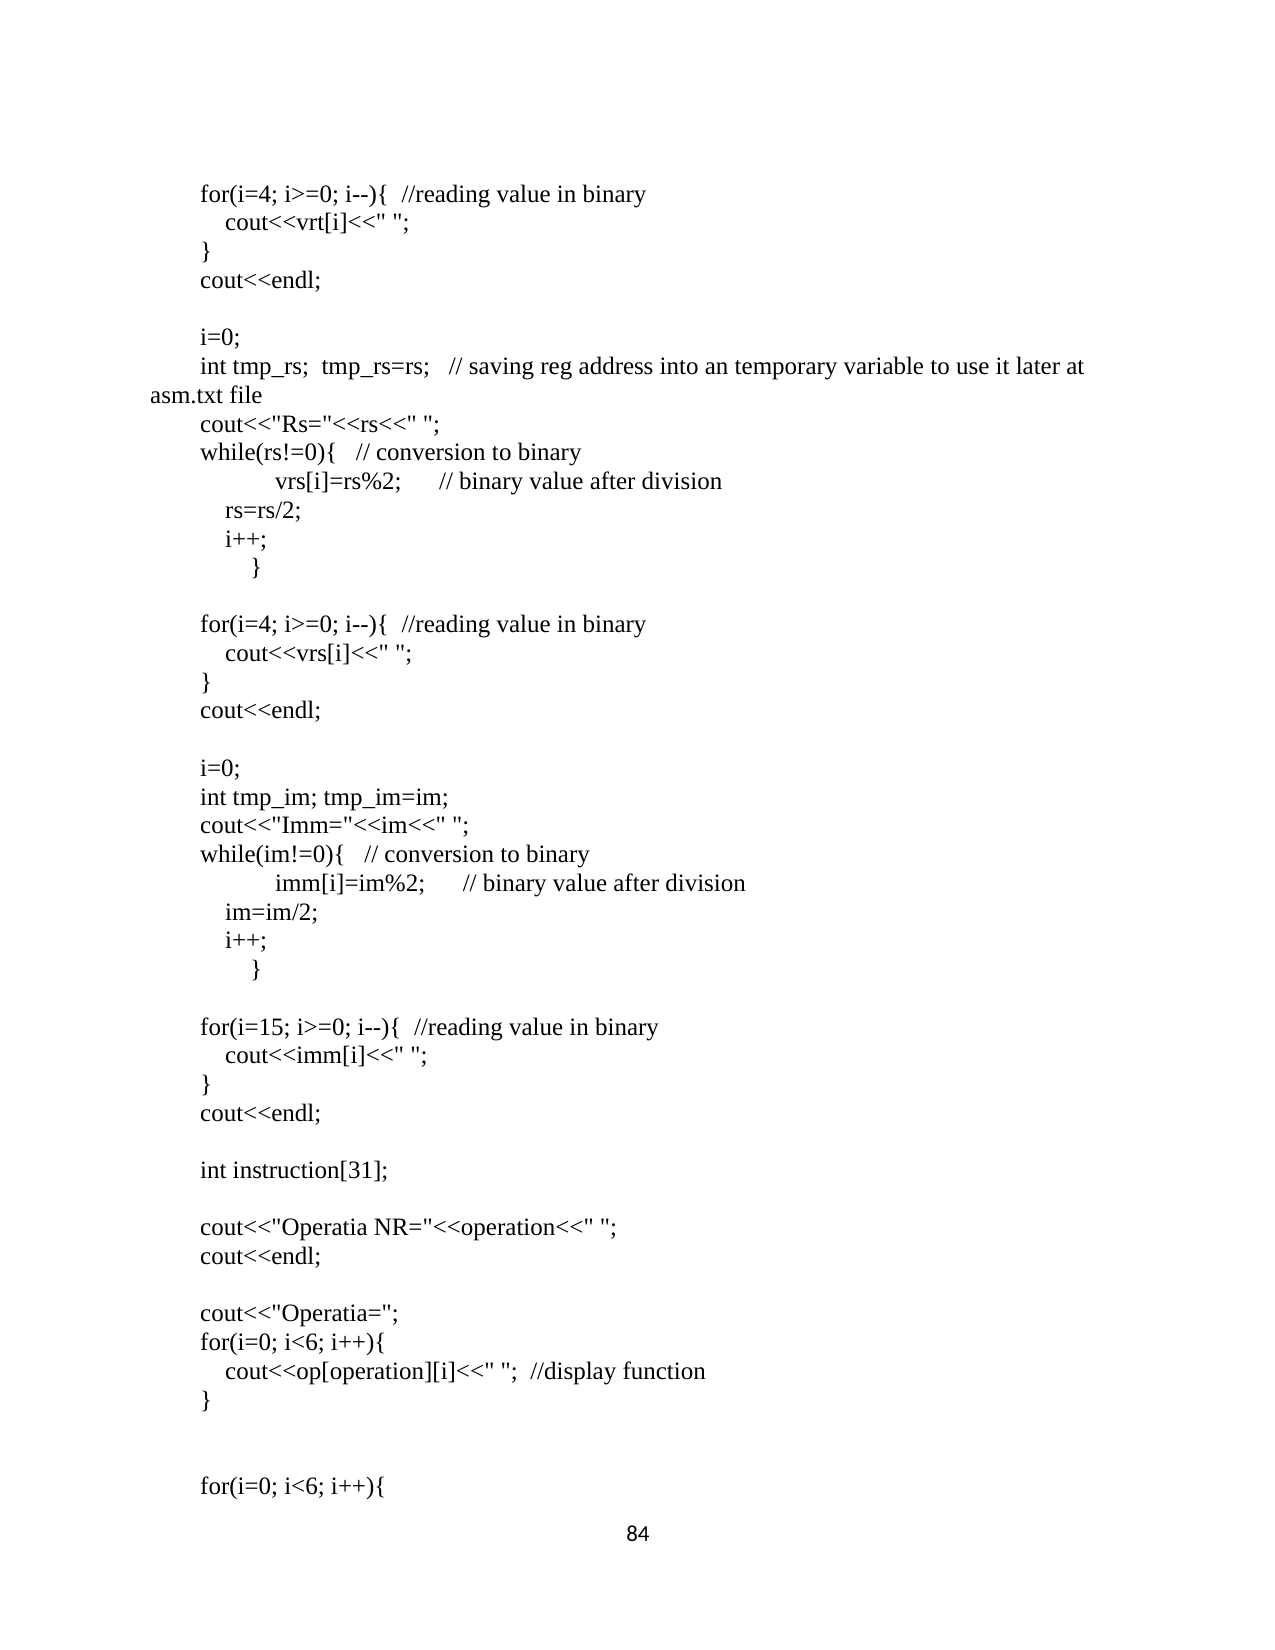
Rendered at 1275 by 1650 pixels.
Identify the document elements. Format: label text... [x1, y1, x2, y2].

text cout<<"Rs="<<rs<<" "; [150, 409, 1125, 437]
text for(i=0; i<6; i++){ [150, 1471, 1125, 1500]
text while(im!=0){ // conversion to binary [150, 839, 1125, 868]
text } [150, 552, 1125, 581]
text im=im/2; [150, 897, 1125, 926]
text i=0; [150, 322, 1125, 351]
text i++; [150, 926, 1125, 954]
text cout<<endl; [150, 1241, 1125, 1270]
text imm[i]=im%2; // binary value after division [150, 868, 1125, 897]
text i=0; [150, 753, 1125, 782]
text cout<<endl; [150, 1098, 1125, 1127]
text } [150, 1069, 1125, 1098]
text int tmp_im; tmp_im=im; [150, 782, 1125, 811]
text for(i=15; i>=0; i--){ //reading value in binary [150, 1012, 1125, 1041]
text cout<<vrs[i]<<" "; [150, 638, 1125, 667]
text cout<<imm[i]<<" "; [150, 1041, 1125, 1069]
text cout<<endl; [150, 265, 1125, 294]
text cout<<"Operatia NR="<<operation<<" "; [150, 1212, 1125, 1241]
text } [150, 667, 1125, 696]
text cout<<"Imm="<<im<<" "; [150, 811, 1125, 839]
text cout<<endl; [150, 696, 1125, 724]
text cout<<vrt[i]<<" "; [150, 207, 1125, 236]
text int tmp_rs; tmp_rs=rs; // saving reg address into an temporary variable to use it later at asm.txt file [150, 351, 1125, 409]
text } [150, 1385, 1125, 1413]
text vrs[i]=rs%2; // binary value after division [150, 466, 1125, 495]
text cout<<"Operatia="; [150, 1298, 1125, 1327]
text i++; [150, 524, 1125, 552]
text for(i=4; i>=0; i--){ //reading value in binary [150, 609, 1125, 638]
text int instruction[31]; [150, 1156, 1125, 1184]
text } [150, 954, 1125, 983]
text cout<<op[operation][i]<<" "; //display function [150, 1356, 1125, 1385]
text while(rs!=0){ // conversion to binary [150, 437, 1125, 466]
text } [150, 236, 1125, 265]
text for(i=0; i<6; i++){ [150, 1327, 1125, 1356]
text for(i=4; i>=0; i--){ //reading value in binary [150, 179, 1125, 207]
text rs=rs/2; [150, 495, 1125, 524]
